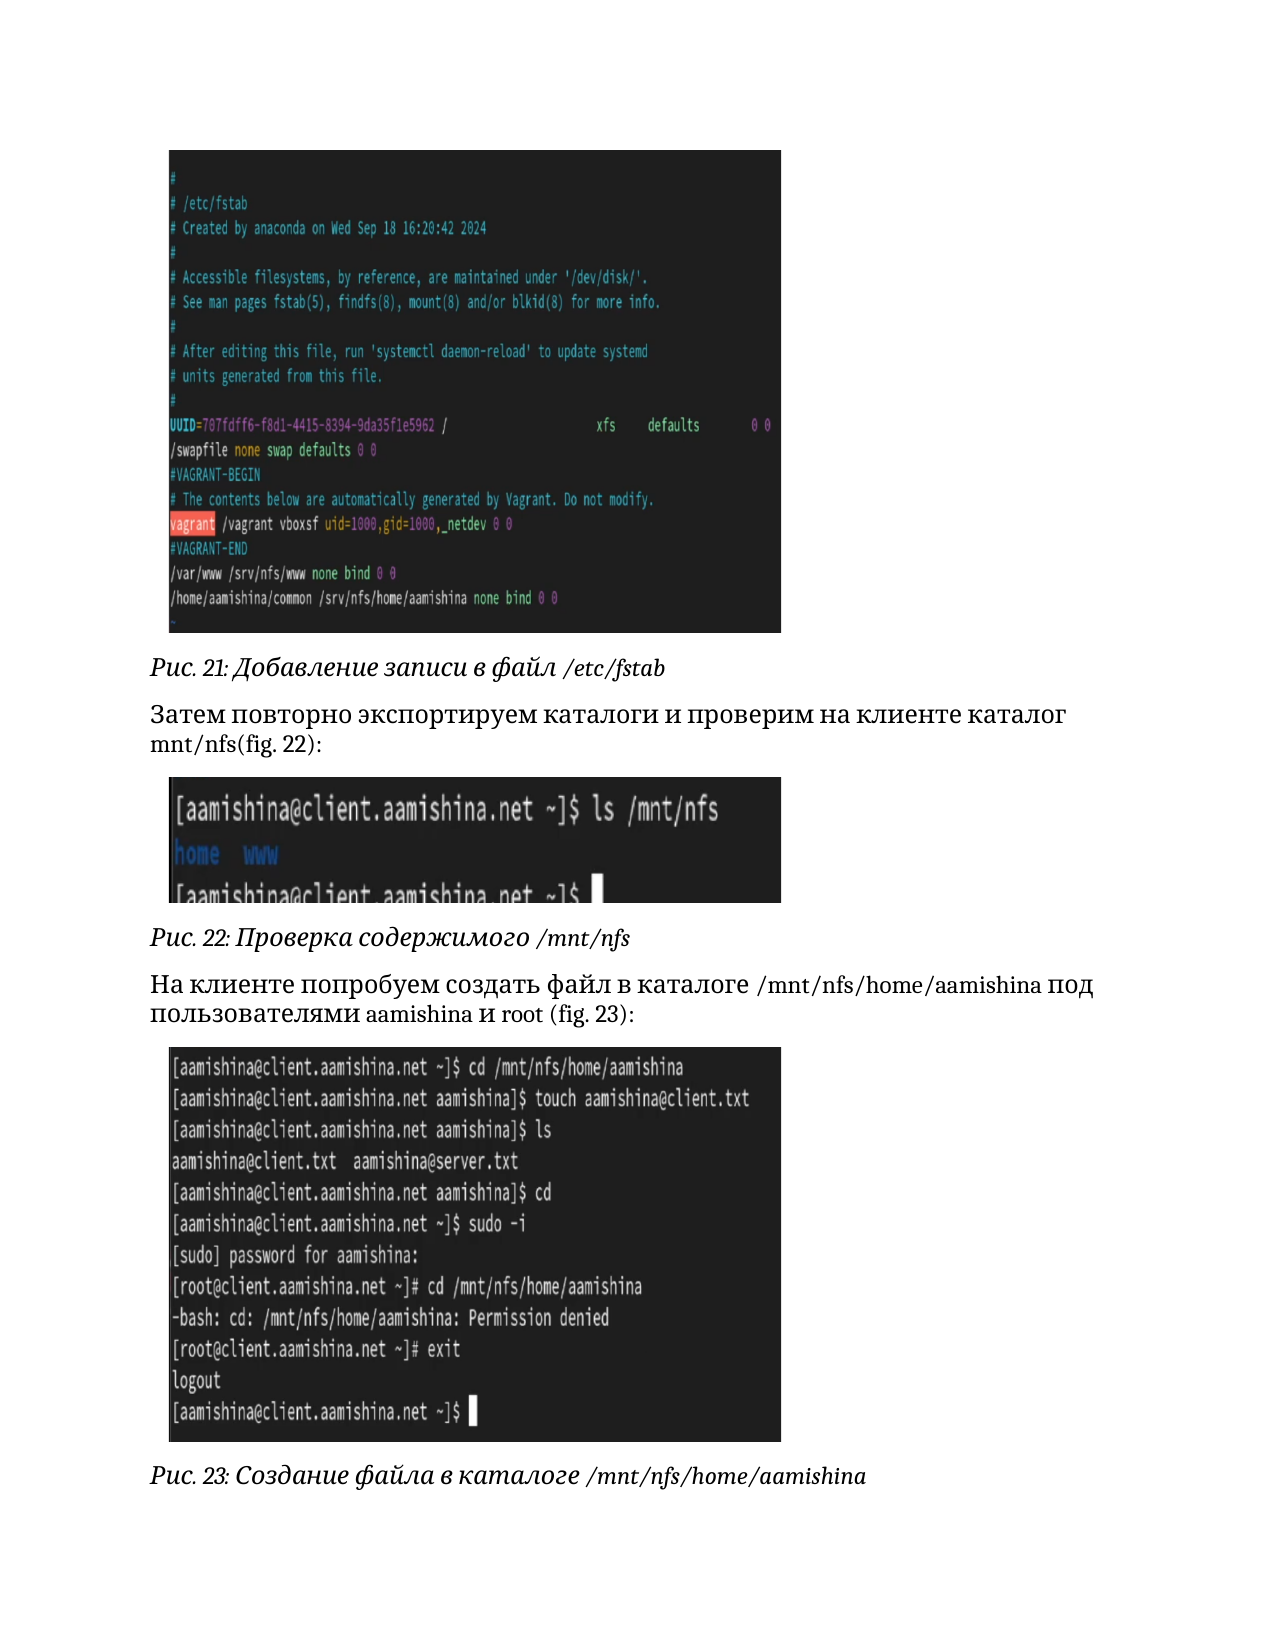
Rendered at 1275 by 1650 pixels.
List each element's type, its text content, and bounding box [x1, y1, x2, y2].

picture [168, 1047, 782, 1442]
picture [168, 150, 782, 633]
text Рис. 21: Добавление записи в файл /etc/fstab [150, 653, 1125, 682]
text Рис. 22: Проверка содержимого /mnt/nfs [150, 923, 1125, 952]
picture [168, 777, 782, 903]
text Затем повторно экспортируем каталоги и проверим на клиенте каталог mnt/nfs(fig. 22): [150, 701, 1125, 758]
text Рис. 23: Создание файла в каталоге /mnt/nfs/home/aamishina [150, 1462, 1125, 1491]
text На клиенте попробуем создать файл в каталоге /mnt/nfs/home/aamishina под пользователями aamishina и root (fig. 23): [150, 971, 1125, 1028]
